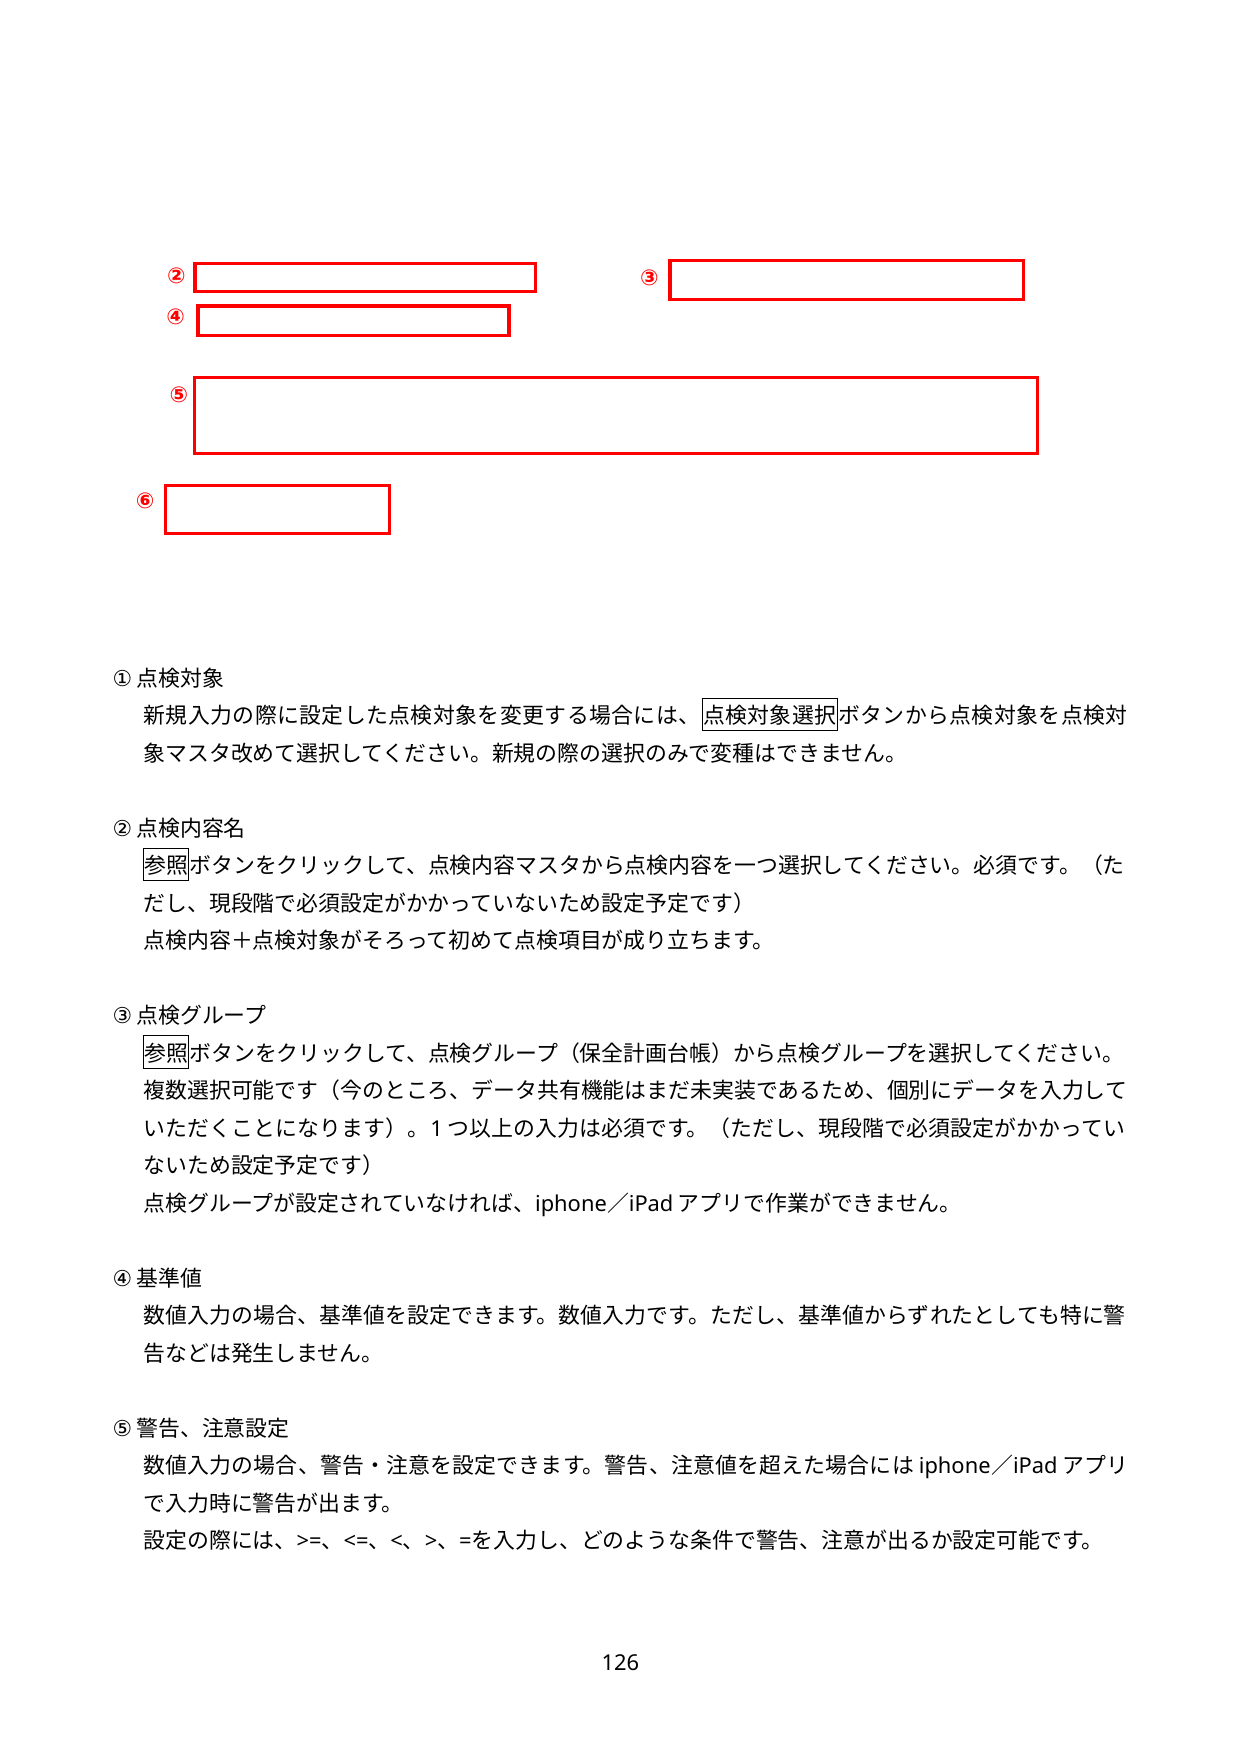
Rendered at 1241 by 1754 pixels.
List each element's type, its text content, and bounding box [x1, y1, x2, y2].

text ⑤警告、注意設定 [112, 1408, 1128, 1446]
text 点検内容＋点検対象がそろって初めて点検項目が成り立ちます。 [143, 921, 1128, 958]
text ④基準値 [112, 1258, 1128, 1296]
text ①点検対象 [112, 658, 1128, 696]
text 新規入力の際に設定した点検対象を変更する場合には、点検対象選択ボタンから点検対象を点検対象マスタ改めて選択してください。新規の際の選択のみで変種はできません。 [143, 696, 1128, 771]
text 参照ボタンをクリックして、点検グループ（保全計画台帳）から点検グループを選択してください。複数選択可能です（今のところ、データ共有機能はまだ未実装であるため、個別にデータを入力していただくことになります）。1つ以上の入力は必須です。（ただし、現段階で必須設定がかかっていないため設定予定です） [143, 1033, 1128, 1183]
text 参照ボタンをクリックして、点検内容マスタから点検内容を一つ選択してください。必須です。（ただし、現段階で必須設定がかかっていないため設定予定です） [143, 846, 1128, 921]
text 数値入力の場合、警告・注意を設定できます。警告、注意値を超えた場合にはiphone／iPadアプリで入力時に警告が出ます。 [143, 1446, 1128, 1521]
text 点検グループが設定されていなければ、iphone／iPadアプリで作業ができません。 [143, 1183, 1128, 1221]
text ②点検内容名 [112, 808, 1128, 846]
text 数値入力の場合、基準値を設定できます。数値入力です。ただし、基準値からずれたとしても特に警告などは発生しません。 [143, 1296, 1128, 1371]
text ③点検グループ [112, 996, 1128, 1033]
text 設定の際には、>=、<=、<、>、=を入力し、どのような条件で警告、注意が出るか設定可能です。 [143, 1521, 1128, 1558]
